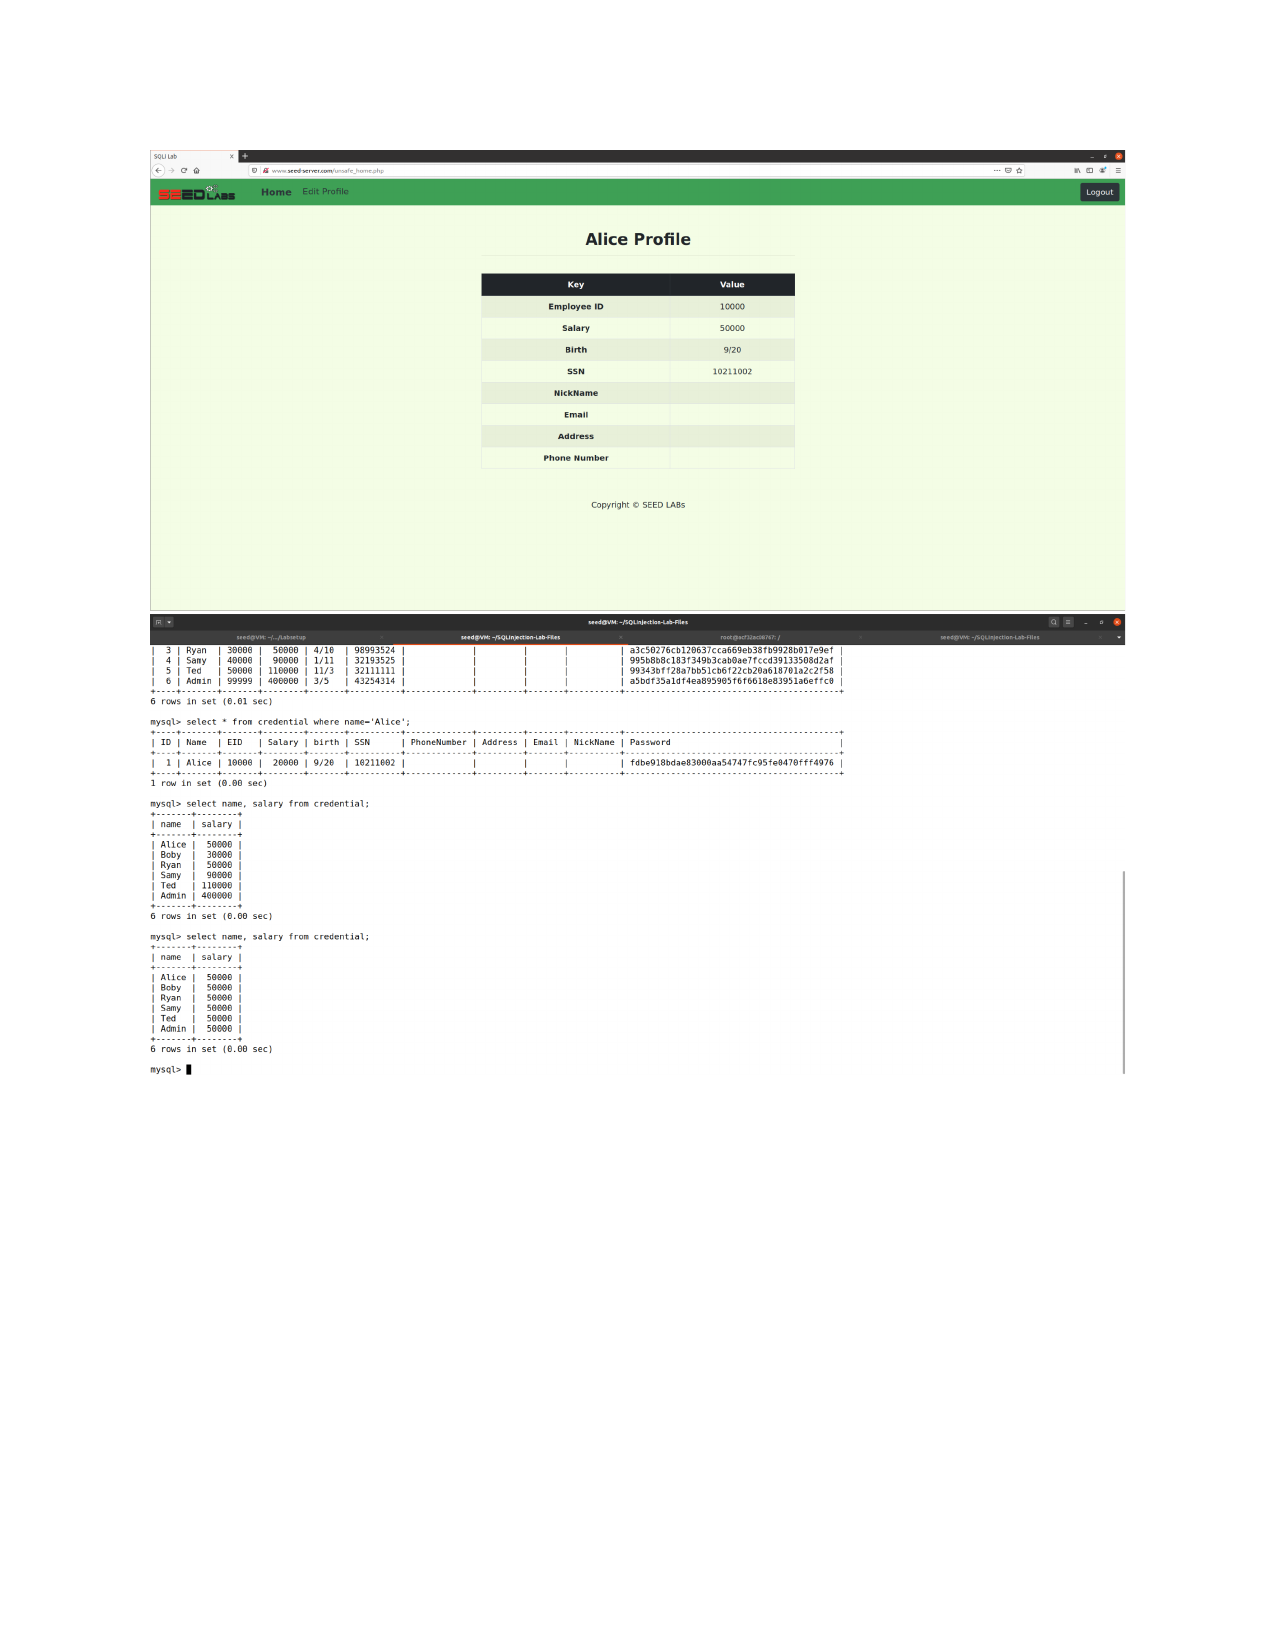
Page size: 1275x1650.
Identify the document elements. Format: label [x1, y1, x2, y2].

picture [150, 150, 1125, 611]
picture [150, 614, 1125, 1075]
